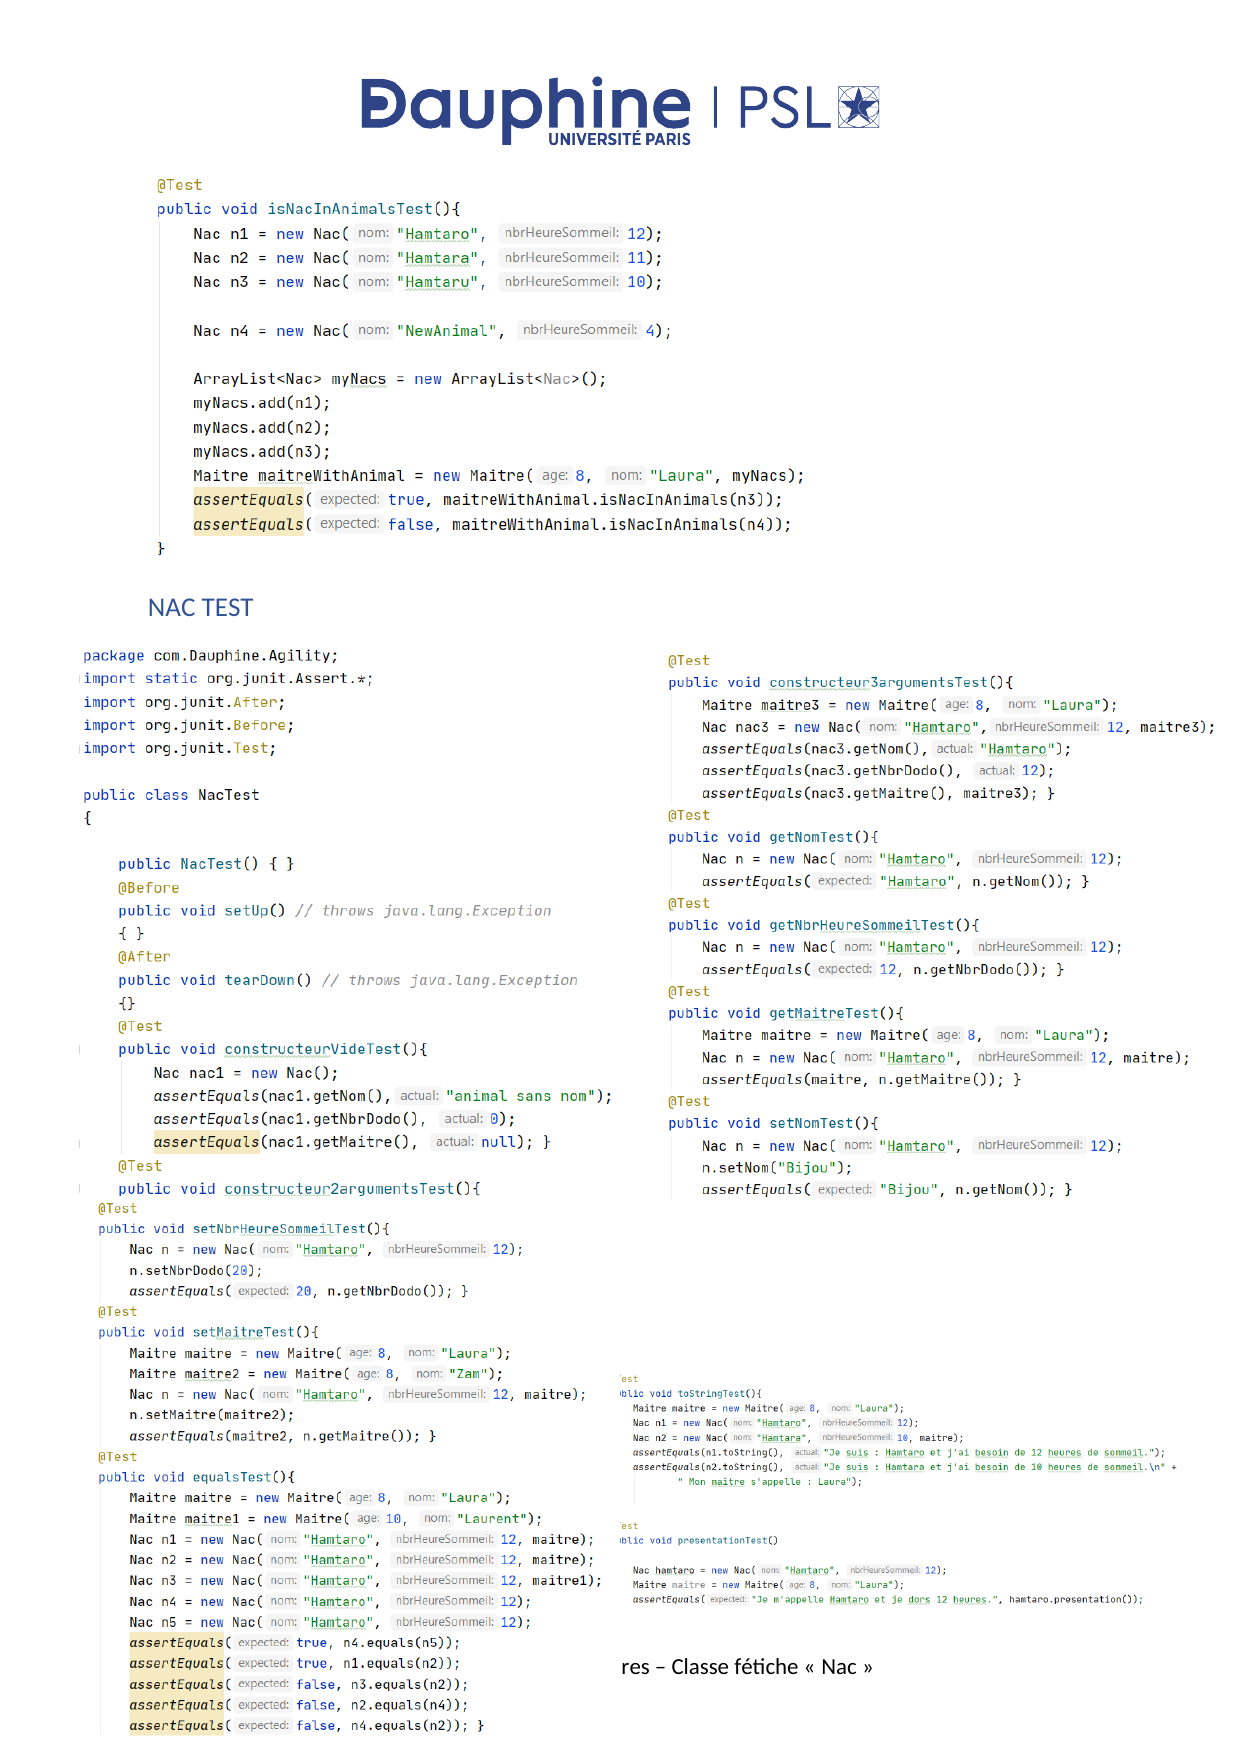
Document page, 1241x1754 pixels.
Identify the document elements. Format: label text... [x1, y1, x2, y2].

picture [78, 645, 1240, 1754]
picture [147, 176, 818, 566]
picture [358, 73, 882, 148]
subtitle NAC TEST [148, 591, 1093, 623]
